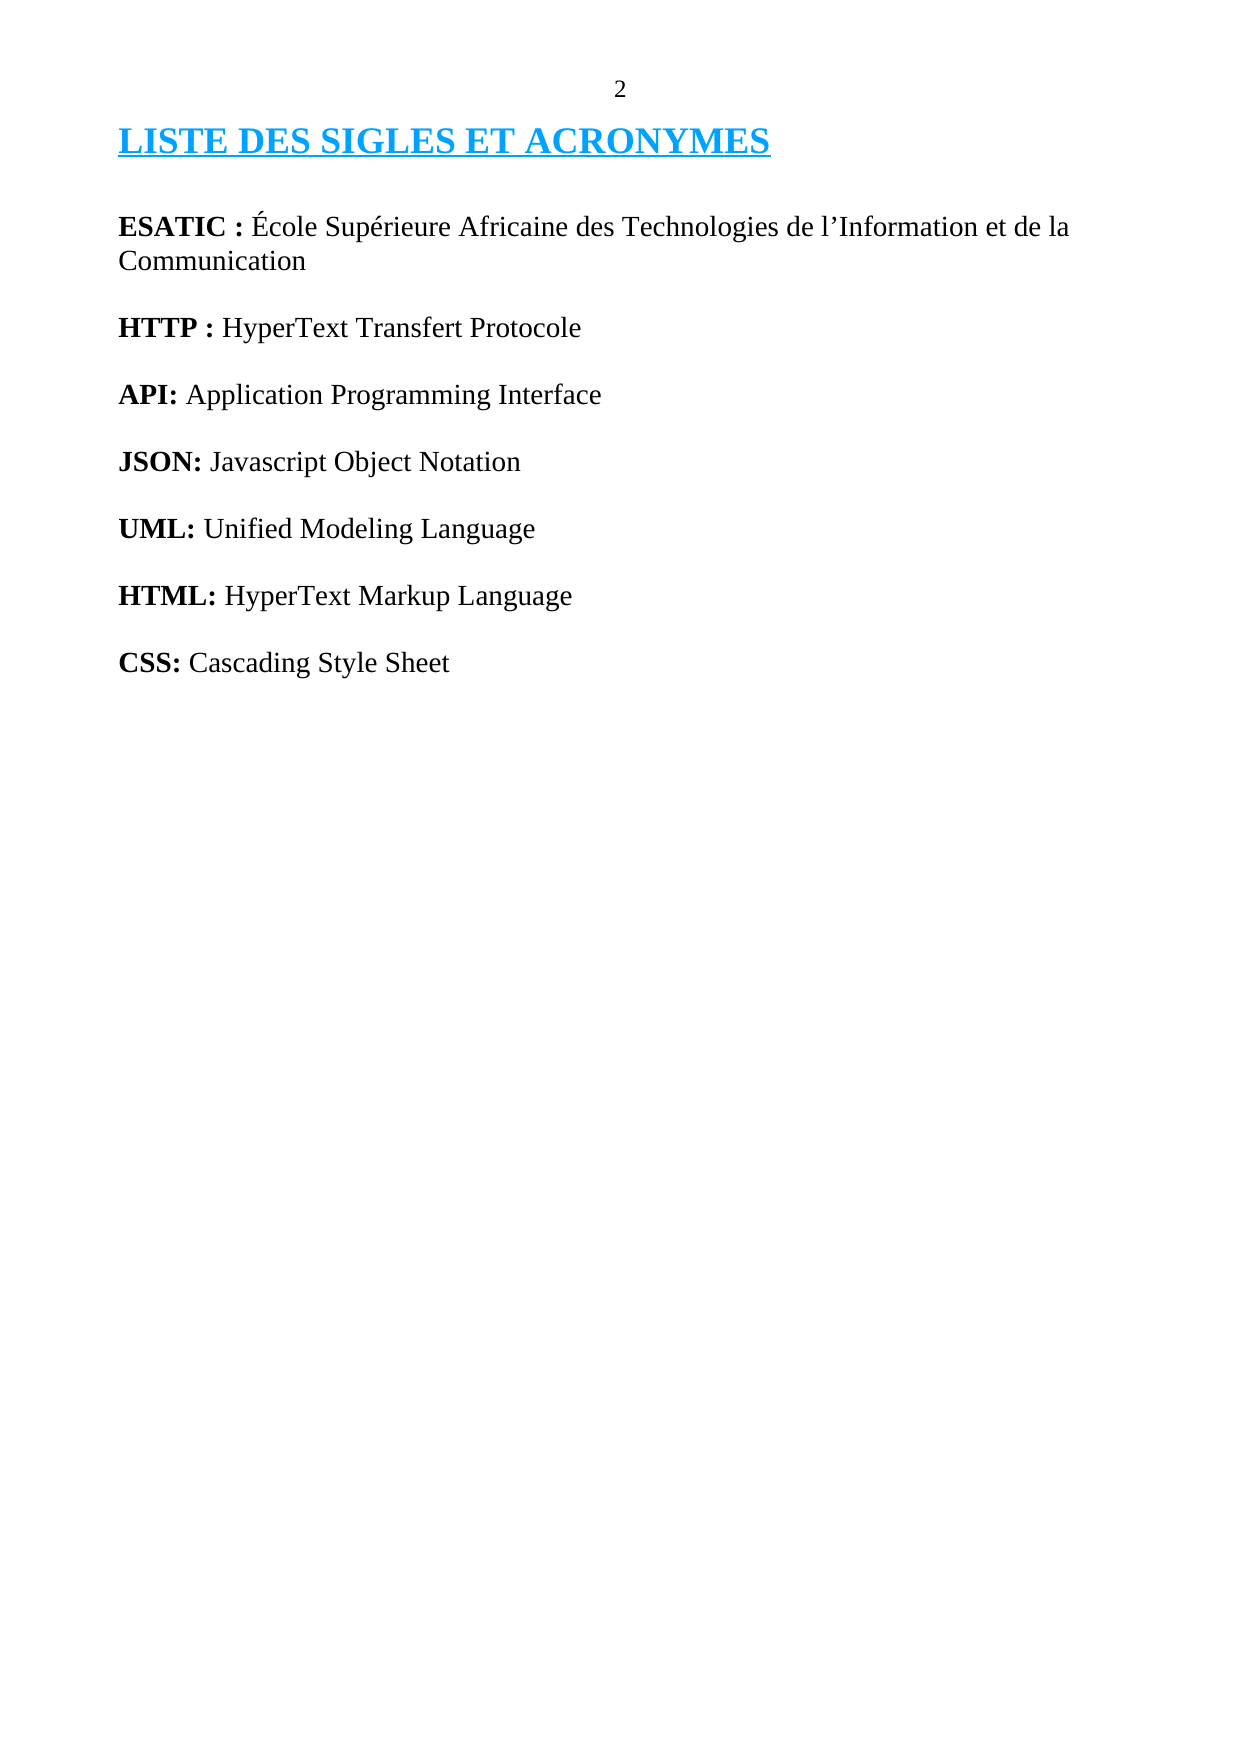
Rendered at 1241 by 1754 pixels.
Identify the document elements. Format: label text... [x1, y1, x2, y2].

text HTML: HyperText Markup Language [118, 578, 1122, 612]
text ESATIC : École Supérieure Africaine des Technologies de l’Information et de la Communication [118, 209, 1122, 276]
text HTTP : HyperText Transfert Protocole [118, 310, 1122, 343]
text API: Application Programming Interface [118, 377, 1122, 410]
text UML: Unified Modeling Language [118, 511, 1122, 544]
text CSS: Cascading Style Sheet [118, 645, 1122, 679]
text JSON: Javascript Object Notation [118, 444, 1122, 477]
text LISTE DES SIGLES ET ACRONYMES [118, 118, 1122, 161]
